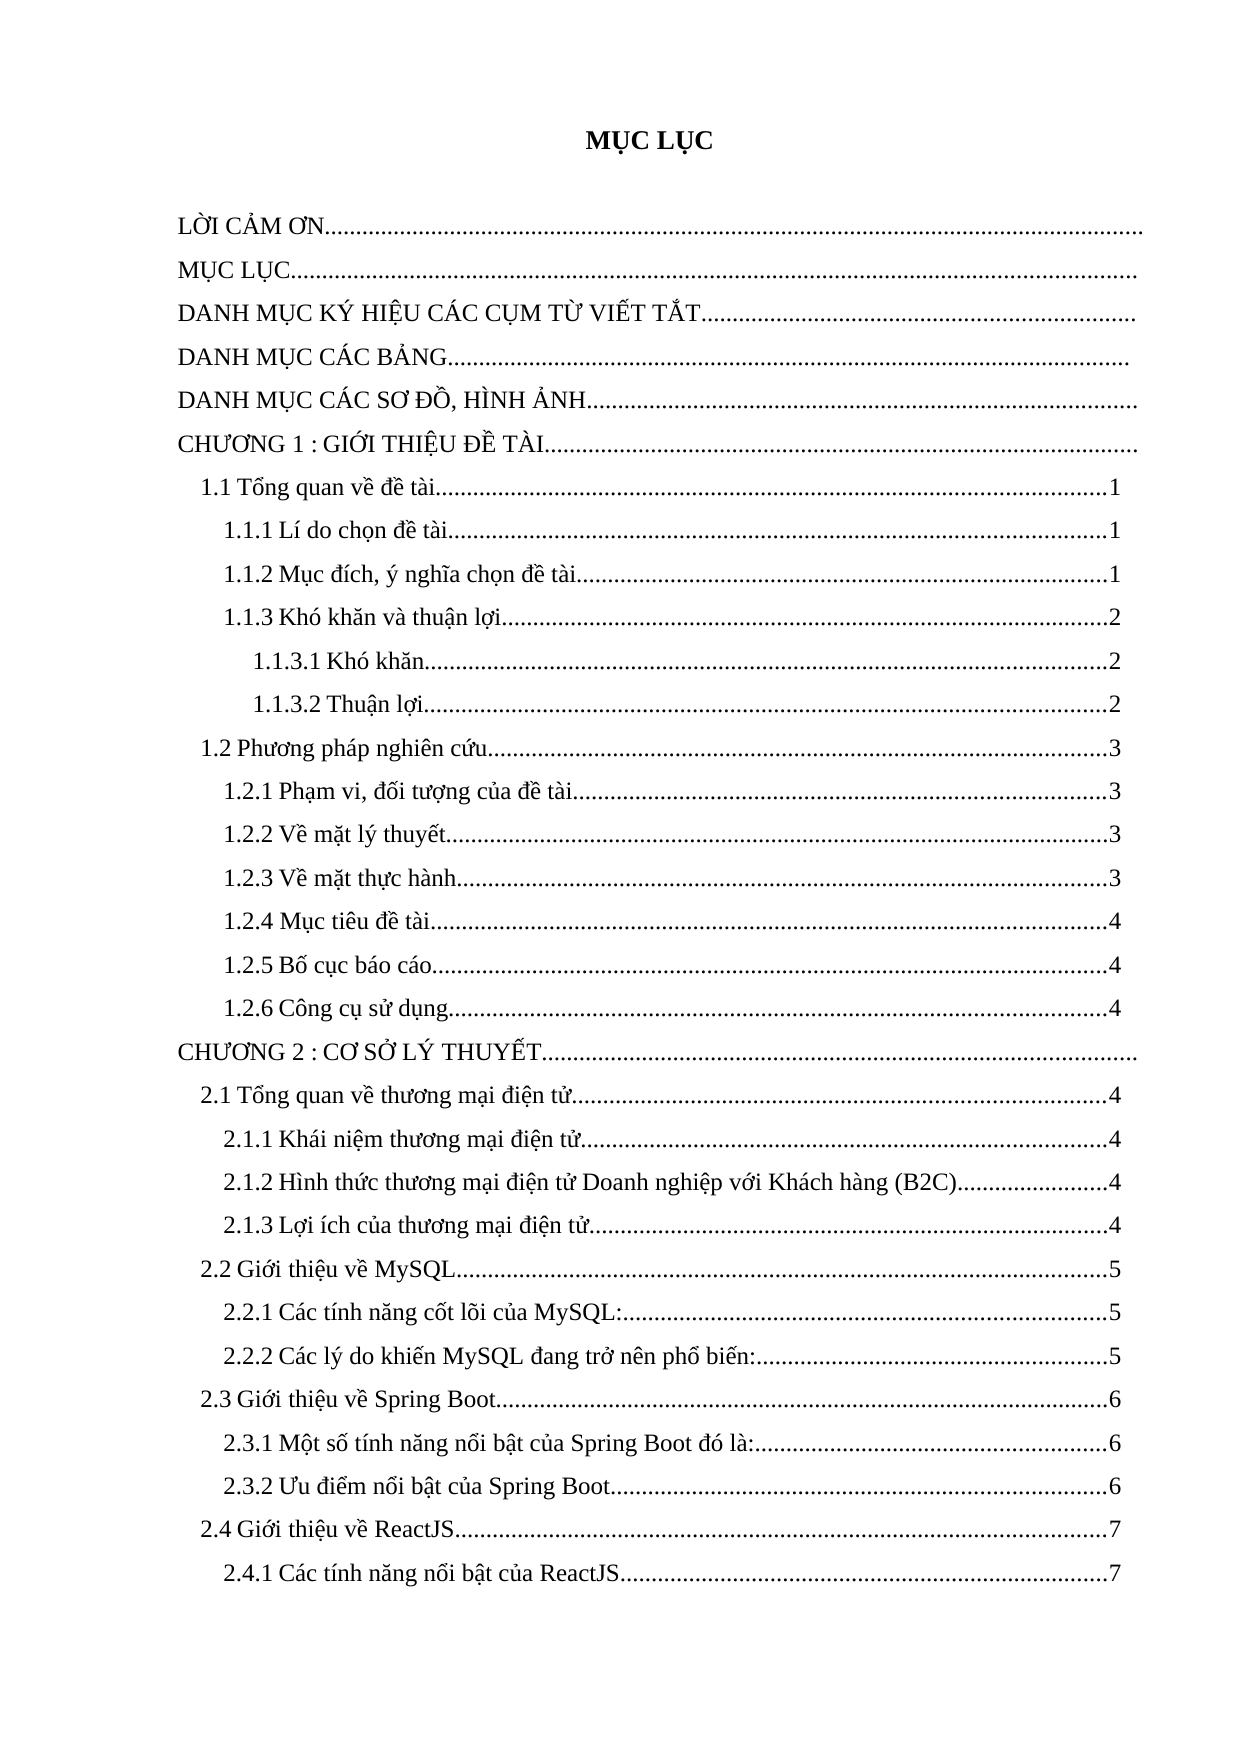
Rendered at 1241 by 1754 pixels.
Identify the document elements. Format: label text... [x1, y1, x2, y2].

subtitle MỤC LỤC [177, 124, 1122, 156]
